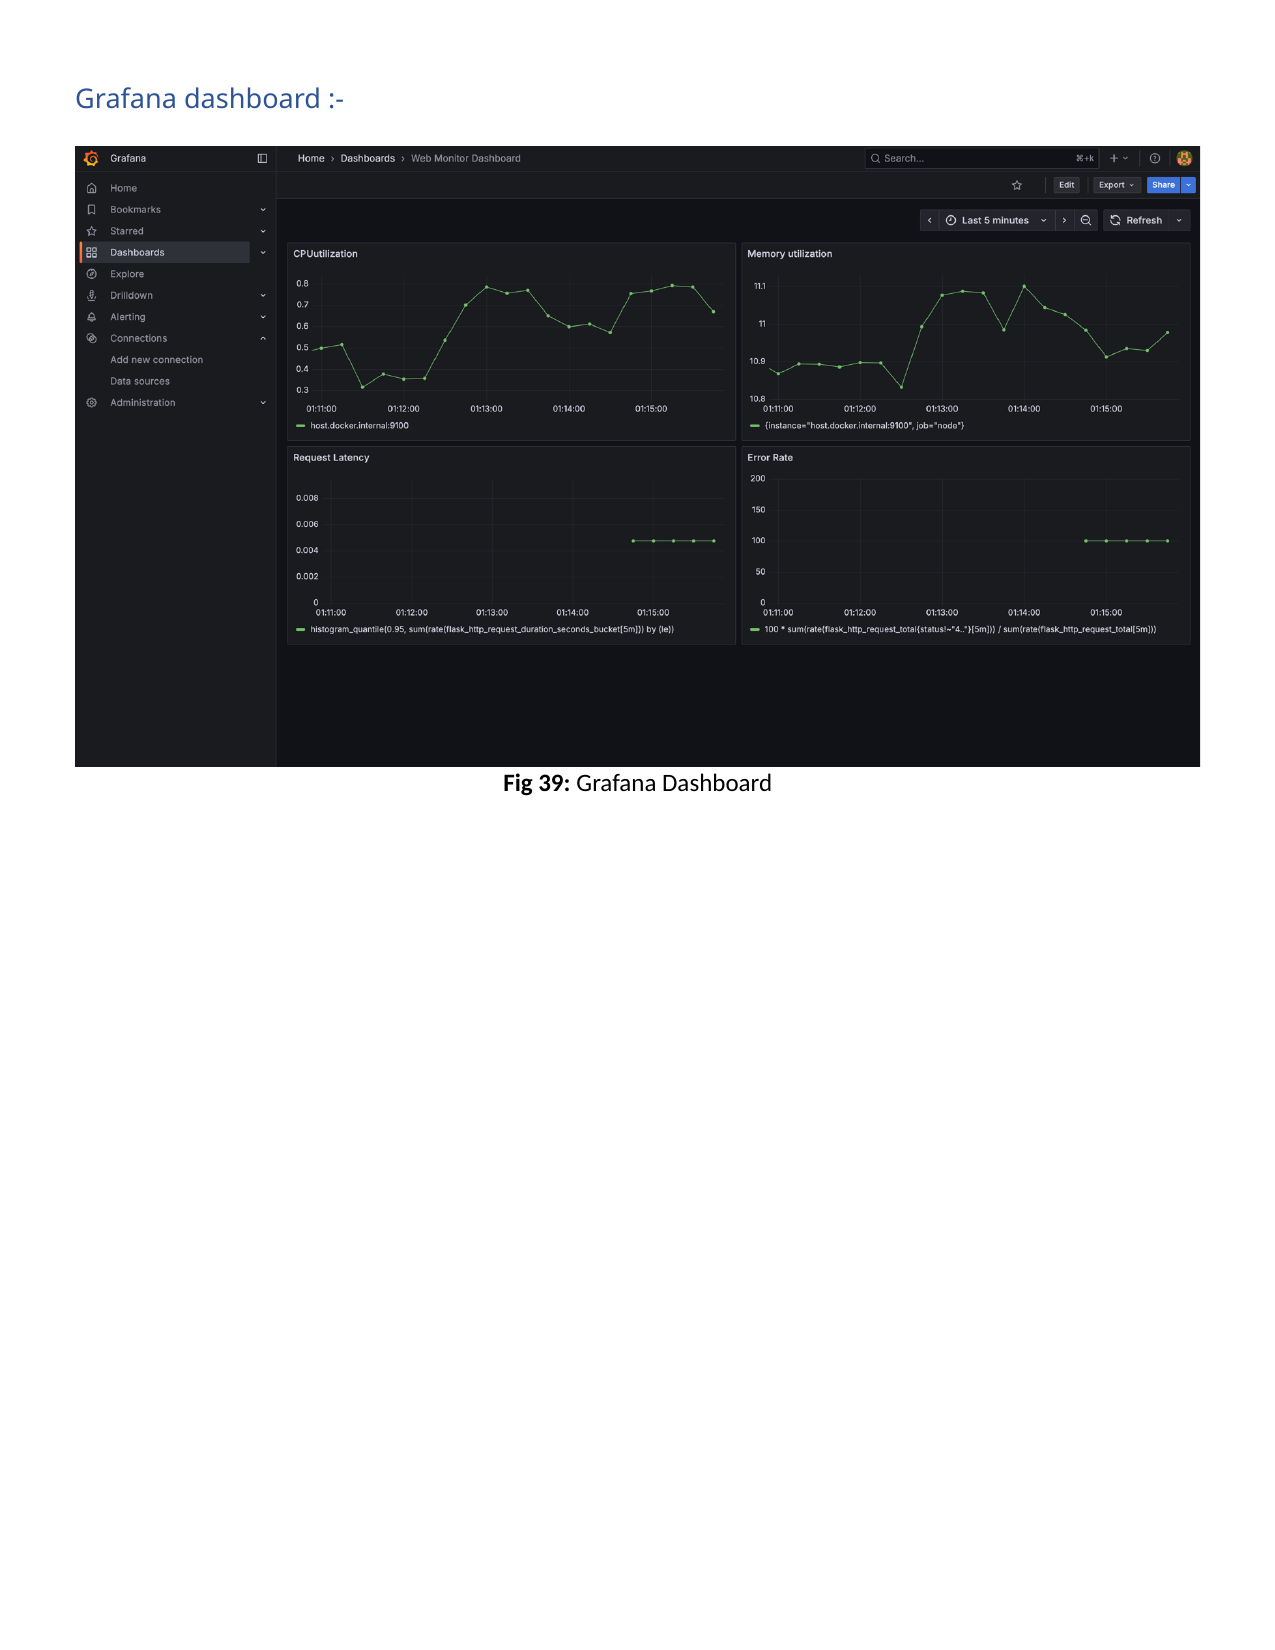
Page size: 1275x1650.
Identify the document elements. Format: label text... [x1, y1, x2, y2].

subtitle Grafana dashboard :- [75, 79, 1200, 116]
text Fig 39: Grafana Dashboard [75, 767, 1200, 797]
picture [75, 146, 1200, 767]
